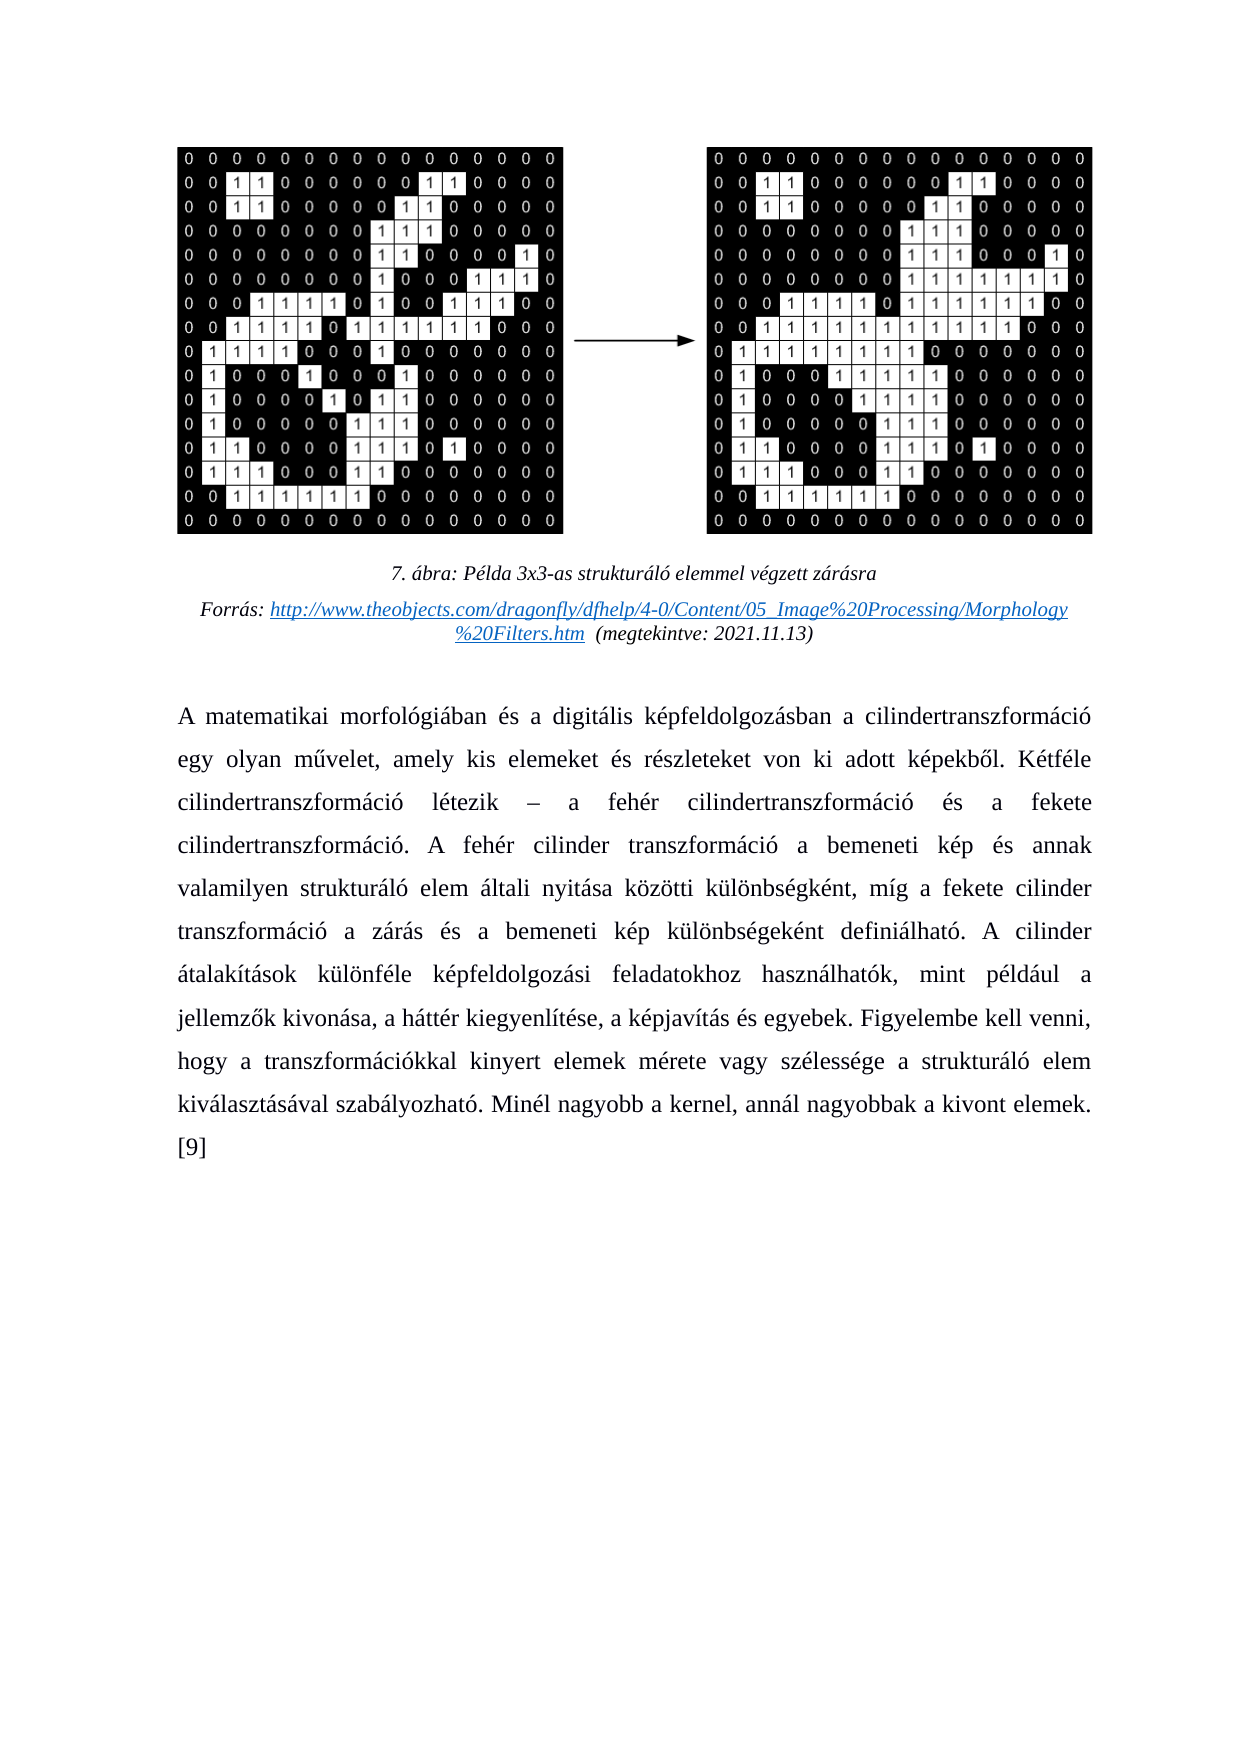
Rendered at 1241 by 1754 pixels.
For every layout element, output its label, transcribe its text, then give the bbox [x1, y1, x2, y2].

picture [177, 147, 1093, 534]
text A matematikai morfológiában és a digitális képfeldolgozásban a cilindertranszformáció egy olyan művelet, amely kis elemeket és részleteket von ki adott képekből. Kétféle cilindertranszformáció létezik – a fehér cilindertranszformáció és a fekete cilindertranszformáció. A fehér cilinder transzformáció a bemeneti kép és annak valamilyen strukturáló elem általi nyitása közötti különbségként, míg a fekete cilinder transzformáció a zárás és a bemeneti kép különbségeként definiálható. A cilinder átalakítások különféle képfeldolgozási feladatokhoz használhatók, mint például a jellemzők kivonása, a háttér kiegyenlítése, a képjavítás és egyebek. Figyelembe kell venni, hogy a transzformációkkal kinyert elemek mérete vagy szélessége a strukturáló elem kiválasztásával szabályozható. Minél nagyobb a kernel, annál nagyobbak a kivont elemek.[9] [177, 701, 1092, 1161]
text 7. ábra: Példa 3x3-as strukturáló elemmel végzett zárásra [177, 561, 1092, 584]
text Forrás: http://www.theobjects.com/dragonfly/dfhelp/4-0/Content/05_Image%20Processing/Morphology%20Filters.htm (megtekintve: 2021.11.13) [177, 597, 1092, 645]
